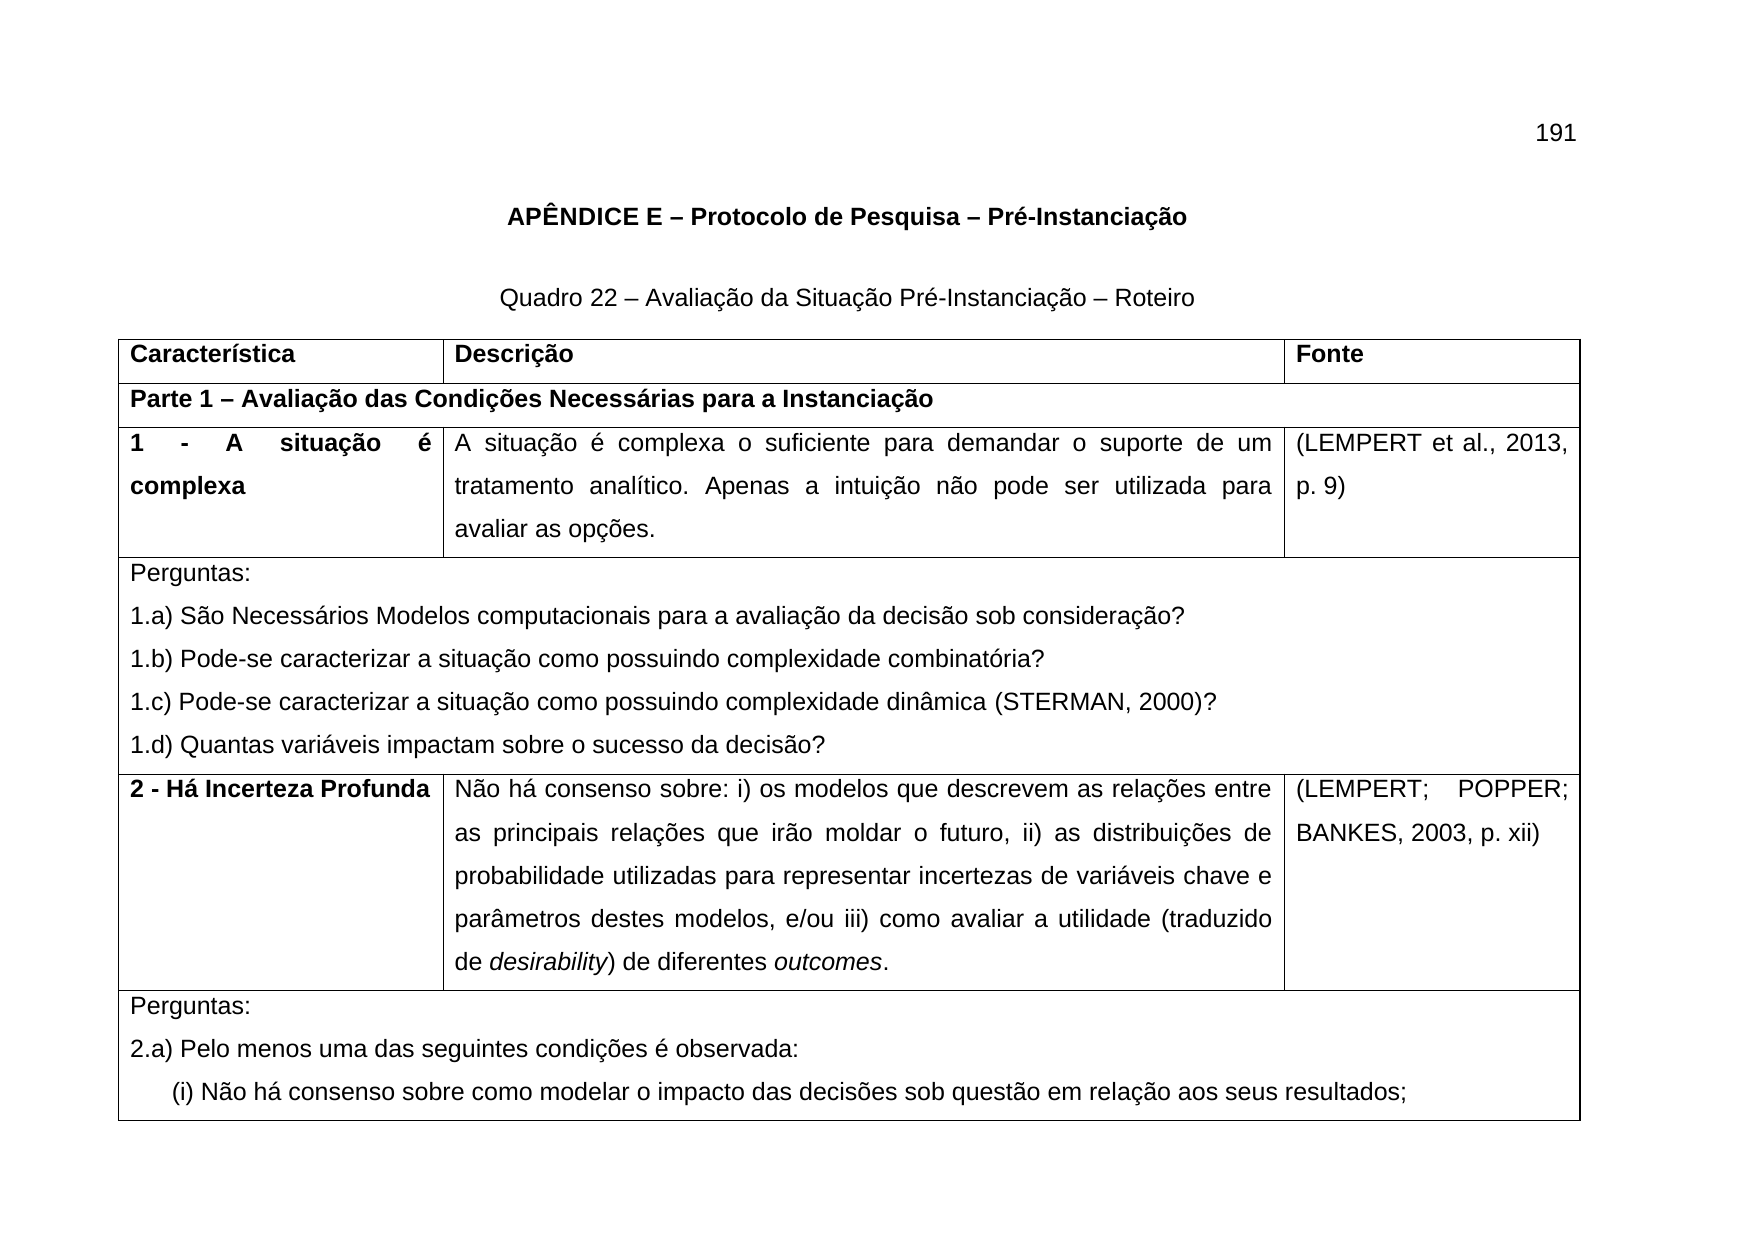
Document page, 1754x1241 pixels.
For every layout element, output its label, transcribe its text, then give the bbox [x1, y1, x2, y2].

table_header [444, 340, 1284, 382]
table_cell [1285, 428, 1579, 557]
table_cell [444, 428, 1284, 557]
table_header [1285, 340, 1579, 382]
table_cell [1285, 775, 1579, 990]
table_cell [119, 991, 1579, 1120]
text Quadro 22 – Avaliação da Situação Pré-Instanciação – Roteiro [118, 283, 1577, 312]
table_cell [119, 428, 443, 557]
subtitle APÊNDICE E – Protocolo de Pesquisa – Pré-Instanciação [118, 202, 1577, 231]
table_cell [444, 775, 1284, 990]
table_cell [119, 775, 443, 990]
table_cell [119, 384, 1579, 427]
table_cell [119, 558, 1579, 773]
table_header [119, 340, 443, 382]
